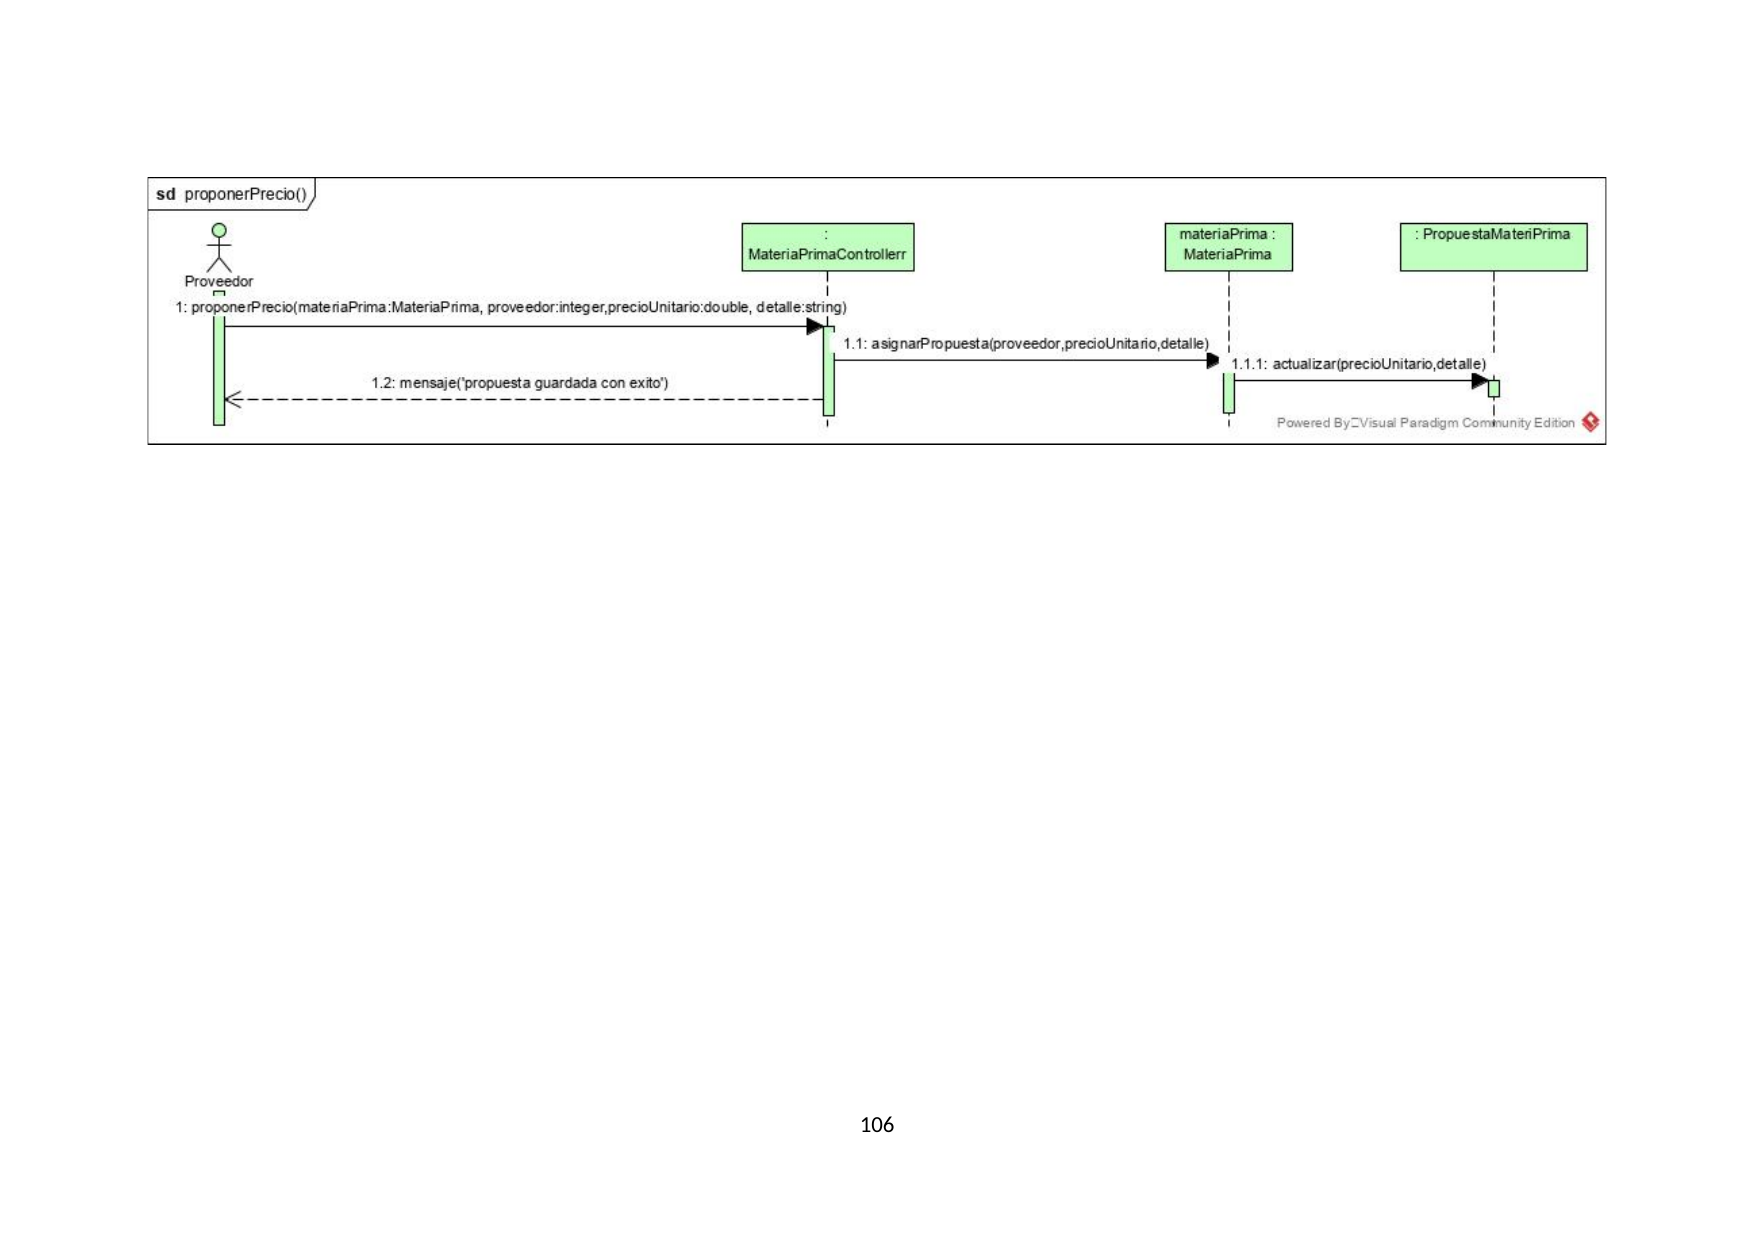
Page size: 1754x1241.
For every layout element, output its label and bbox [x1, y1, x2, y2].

picture [147, 177, 1607, 445]
